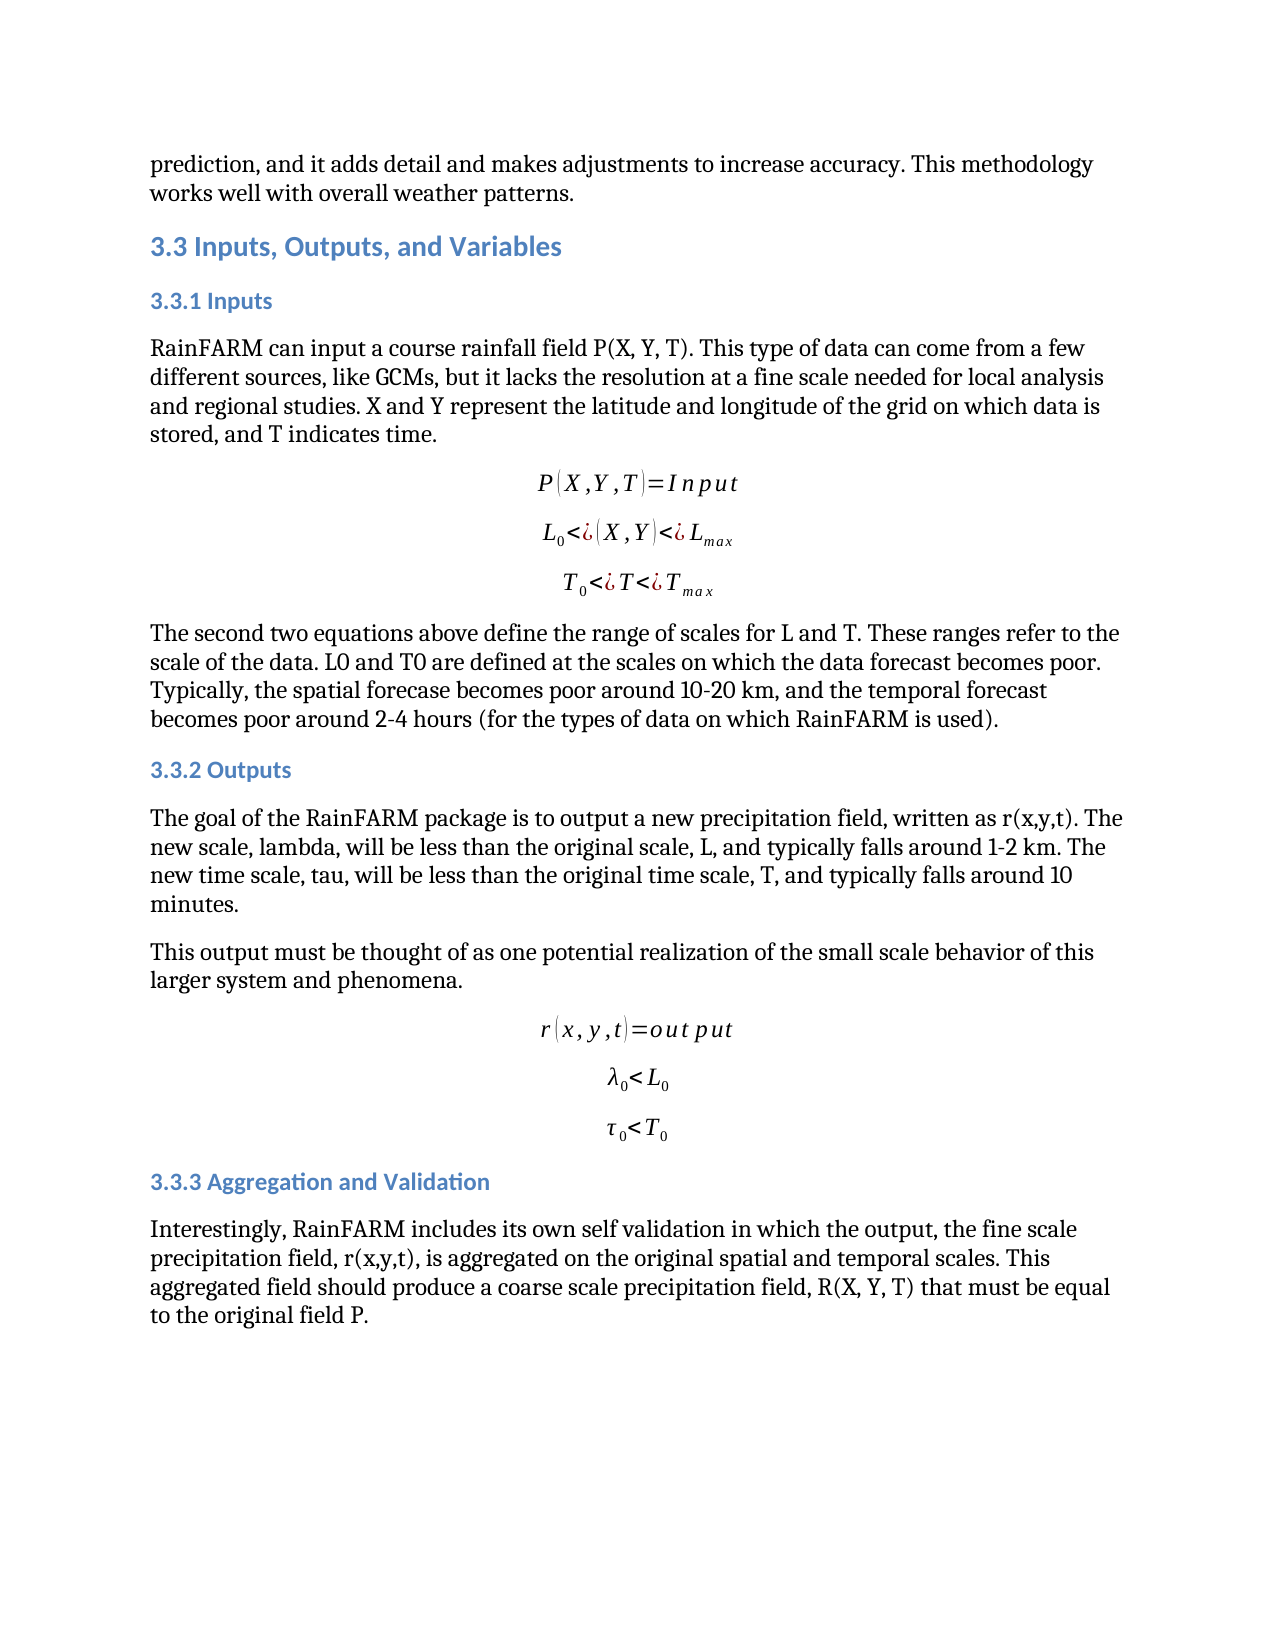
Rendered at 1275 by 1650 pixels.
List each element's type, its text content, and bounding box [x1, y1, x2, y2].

subtitle 3.3 Inputs, Outputs, and Variables [150, 228, 1125, 264]
text This output must be thought of as one potential realization of the small scale behavior of this larger system and phenomena. [150, 938, 1125, 995]
text The second two equations above define the range of scales for L and T. These ranges refer to the scale of the data. L0 and T0 are defined at the scales on which the data forecast becomes poor. Typically, the spatial forecase becomes poor around 10-20 km, and the temporal forecast becomes poor around 2-4 hours (for the types of data on which RainFARM is used). [150, 619, 1125, 734]
subtitle 3.3.1 Inputs [150, 285, 1125, 315]
text The goal of the RainFARM package is to output a new precipitation field, written as r(x,y,t). The new scale, lambda, will be less than the original scale, L, and typically falls around 1-2 km. The new time scale, tau, will be less than the original time scale, T, and typically falls around 10 minutes. [150, 804, 1125, 919]
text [150, 150, 1125, 207]
text Interestingly, RainFARM includes its own self validation in which the output, the fine scale precipitation field, r(x,y,t), is aggregated on the original spatial and temporal scales. This aggregated field should produce a coarse scale precipitation field, R(X, Y, T) that must be equal to the original field P. [150, 1215, 1125, 1330]
subtitle 3.3.2 Outputs [150, 755, 1125, 785]
text RainFARM can input a course rainfall field P(X, Y, T). This type of data can come from a few different sources, like GCMs, but it lacks the resolution at a fine scale needed for local analysis and regional studies. X and Y represent the latitude and longitude of the grid on which data is stored, and T indicates time. [150, 334, 1125, 449]
subtitle 3.3.3 Aggregation and Validation [150, 1166, 1125, 1196]
